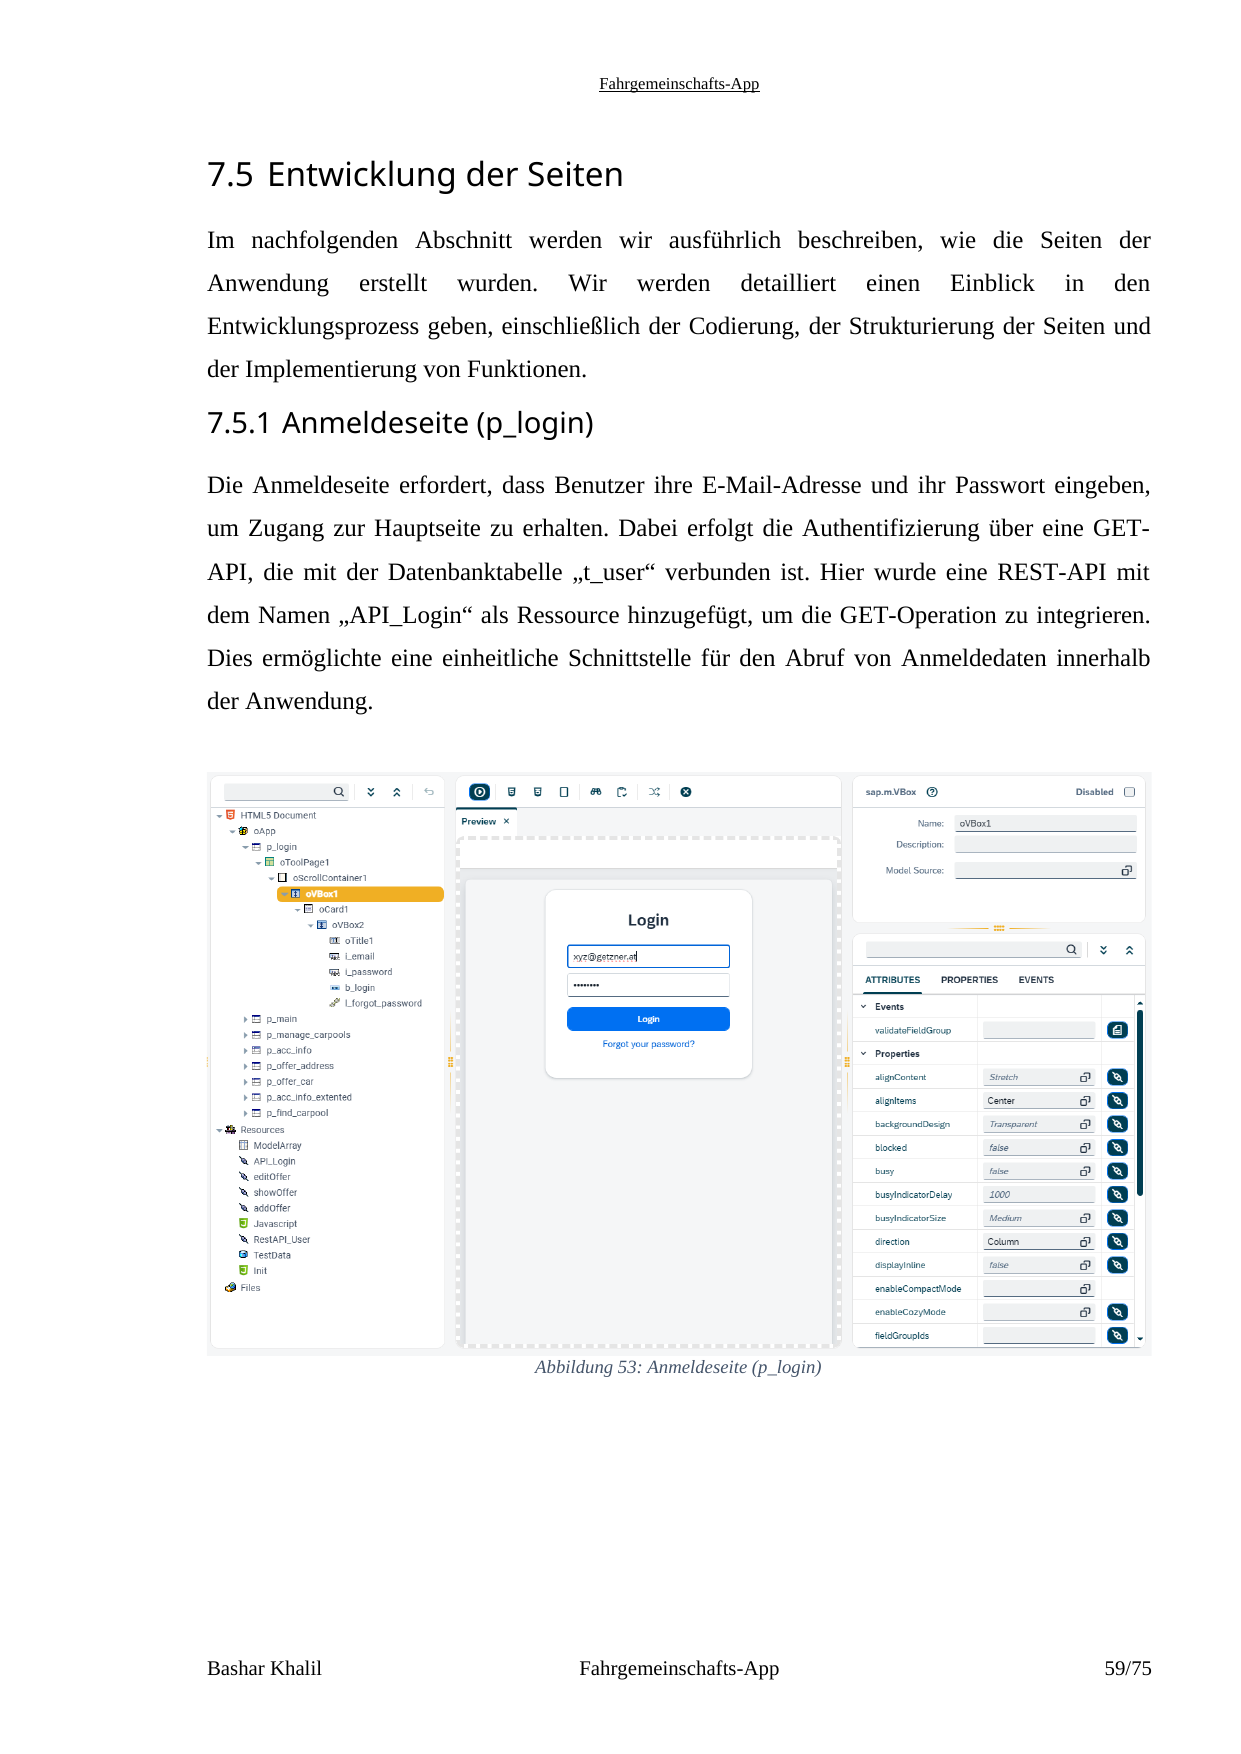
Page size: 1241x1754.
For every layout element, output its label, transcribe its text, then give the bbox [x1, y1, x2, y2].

subtitle Anmeldeseite (p_login) [207, 402, 1152, 442]
text Im nachfolgenden Abschnitt werden wir ausführlich beschreiben, wie die Seiten der Anwendung erstellt wurden. Wir werden detailliert einen Einblick in den Entwicklungsprozess geben, einschließlich der Codierung, der Strukturierung der Seiten und der Implementierung von Funktionen. [207, 225, 1152, 383]
picture [206, 772, 1152, 1356]
subtitle Entwicklung der Seiten [207, 151, 1152, 196]
text Die Anmeldeseite erfordert, dass Benutzer ihre E-Mail-Adresse und ihr Passwort eingeben, um Zugang zur Hauptseite zu erhalten. Dabei erfolgt die Authentifizierung über eine GET-API, die mit der Datenbanktabelle „t_user“ verbunden ist. Hier wurde eine REST-API mit dem Namen „API_Login“ als Ressource hinzugefügt, um die GET-Operation zu integrieren. Dies ermöglichte eine einheitliche Schnittstelle für den Abruf von Anmeldedaten innerhalb der Anwendung. [207, 470, 1152, 715]
text Abbildung 53: Anmeldeseite (p_login) [207, 1356, 1152, 1377]
